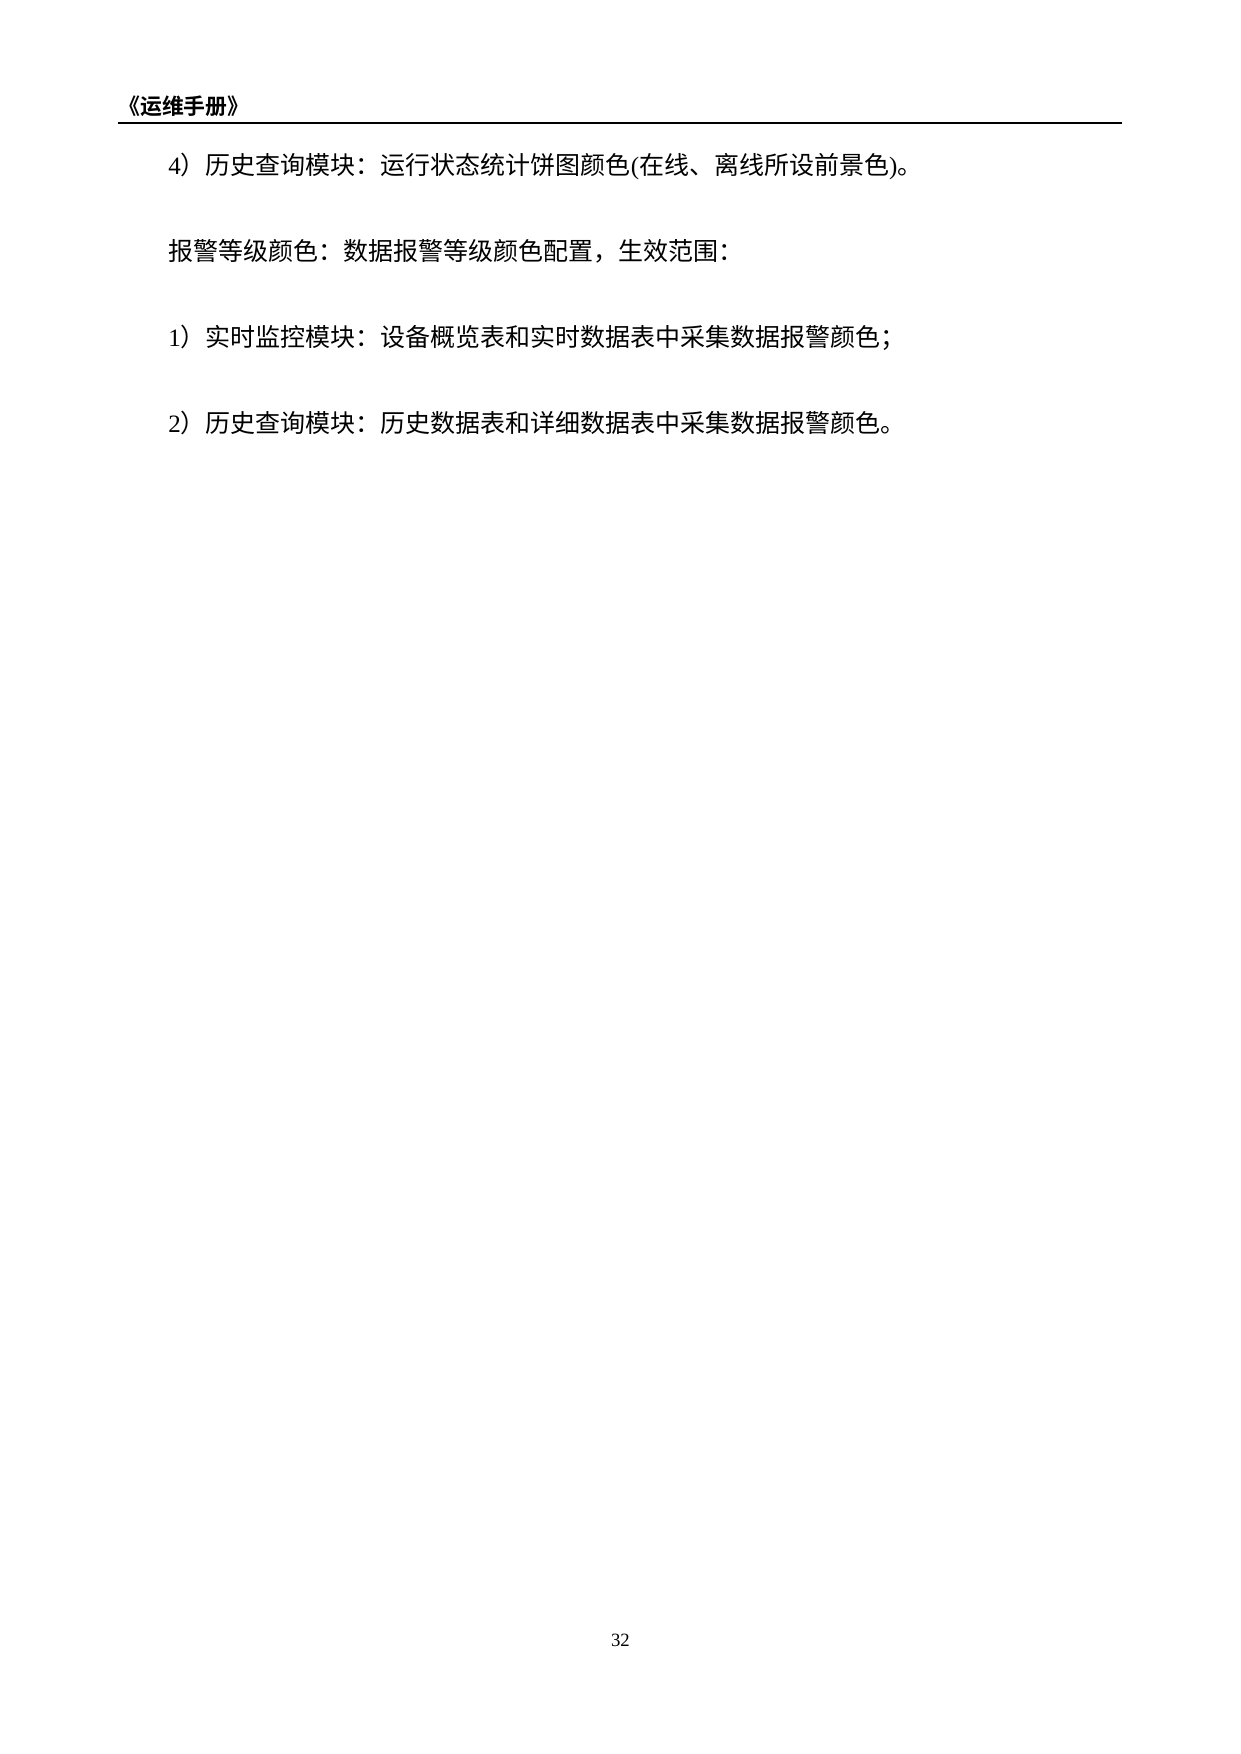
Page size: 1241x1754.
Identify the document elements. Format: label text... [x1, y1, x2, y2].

text 报警等级颜色：数据报警等级颜色配置，生效范围： [118, 215, 1122, 283]
text 1）实时监控模块：设备概览表和实时数据表中采集数据报警颜色； [118, 301, 1122, 369]
text 4）历史查询模块：运行状态统计饼图颜色(在线、离线所设前景色)。 [118, 129, 1122, 197]
text 2）历史查询模块：历史数据表和详细数据表中采集数据报警颜色。 [118, 387, 1122, 455]
